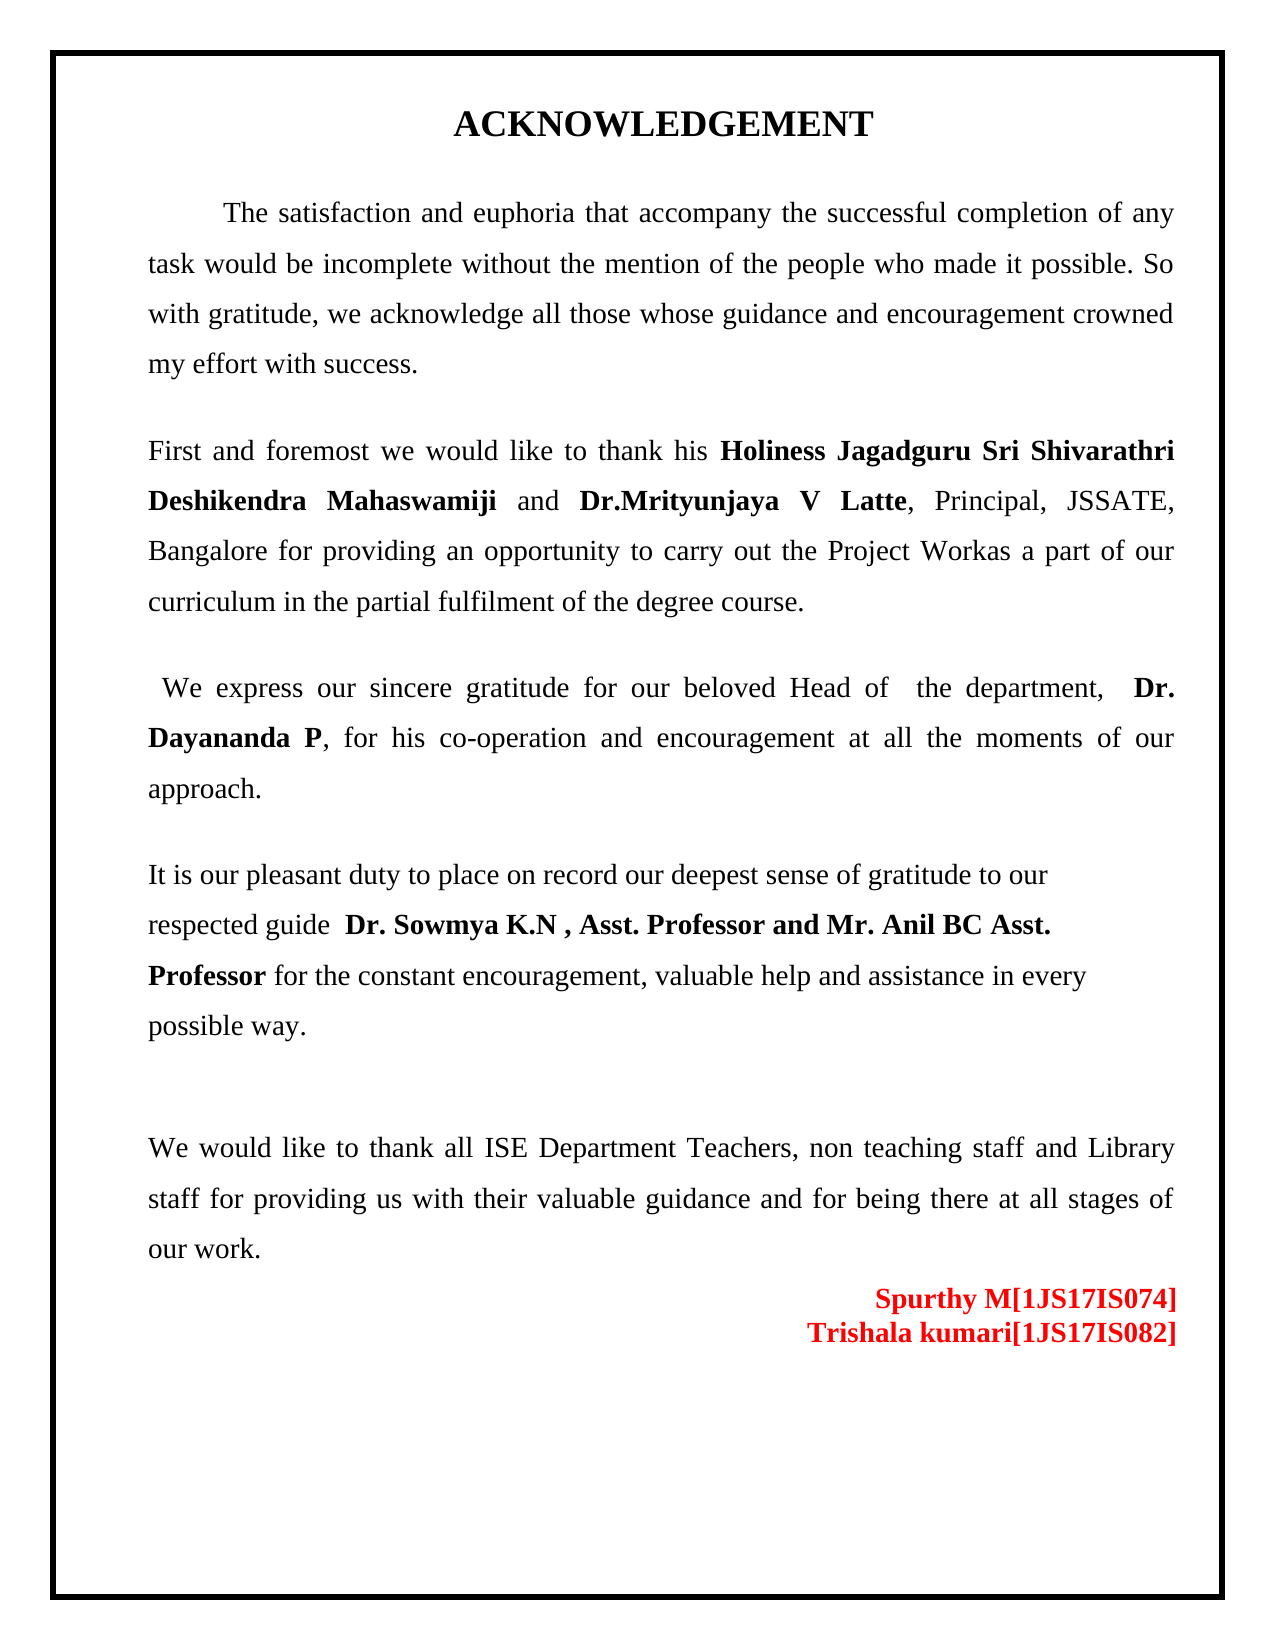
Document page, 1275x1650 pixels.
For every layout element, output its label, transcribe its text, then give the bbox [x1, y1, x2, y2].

text Trishala kumari[1JS17IS082] [148, 1315, 1177, 1348]
text The satisfaction and euphoria that accompany the successful completion of any task would be incomplete without the mention of the people who made it possible. So with gratitude, we acknowledge all those whose guidance and encouragement crowned my effort with success. [148, 196, 1175, 380]
text We express our sincere gratitude for our beloved Head of the department, Dr. Dayananda P, for his co-operation and encouragement at all the moments of our approach. [148, 670, 1175, 804]
text ACKNOWLEDGEMENT [148, 101, 1179, 144]
text First and foremost we would like to thank his Holiness Jagadguru Sri Shivarathri Deshikendra Mahaswamiji and Dr.Mrityunjaya V Latte, Principal, JSSATE, Bangalore for providing an opportunity to carry out the Project Workas a part of our curriculum in the partial fulfilment of the degree course. [148, 433, 1175, 617]
text It is our pleasant duty to place on record our deepest sense of gratitude to our respected guide Dr. Sowmya K.N , Asst. Professor and Mr. Anil BC Asst. Professor for the constant encouragement, valuable help and assistance in every possible way. [148, 857, 1150, 1042]
text Spurthy M[1JS17IS074] [148, 1281, 1177, 1315]
text We would like to thank all ISE Department Teachers, non teaching staff and Library staff for providing us with their valuable guidance and for being there at all stages of our work. [148, 1131, 1175, 1265]
